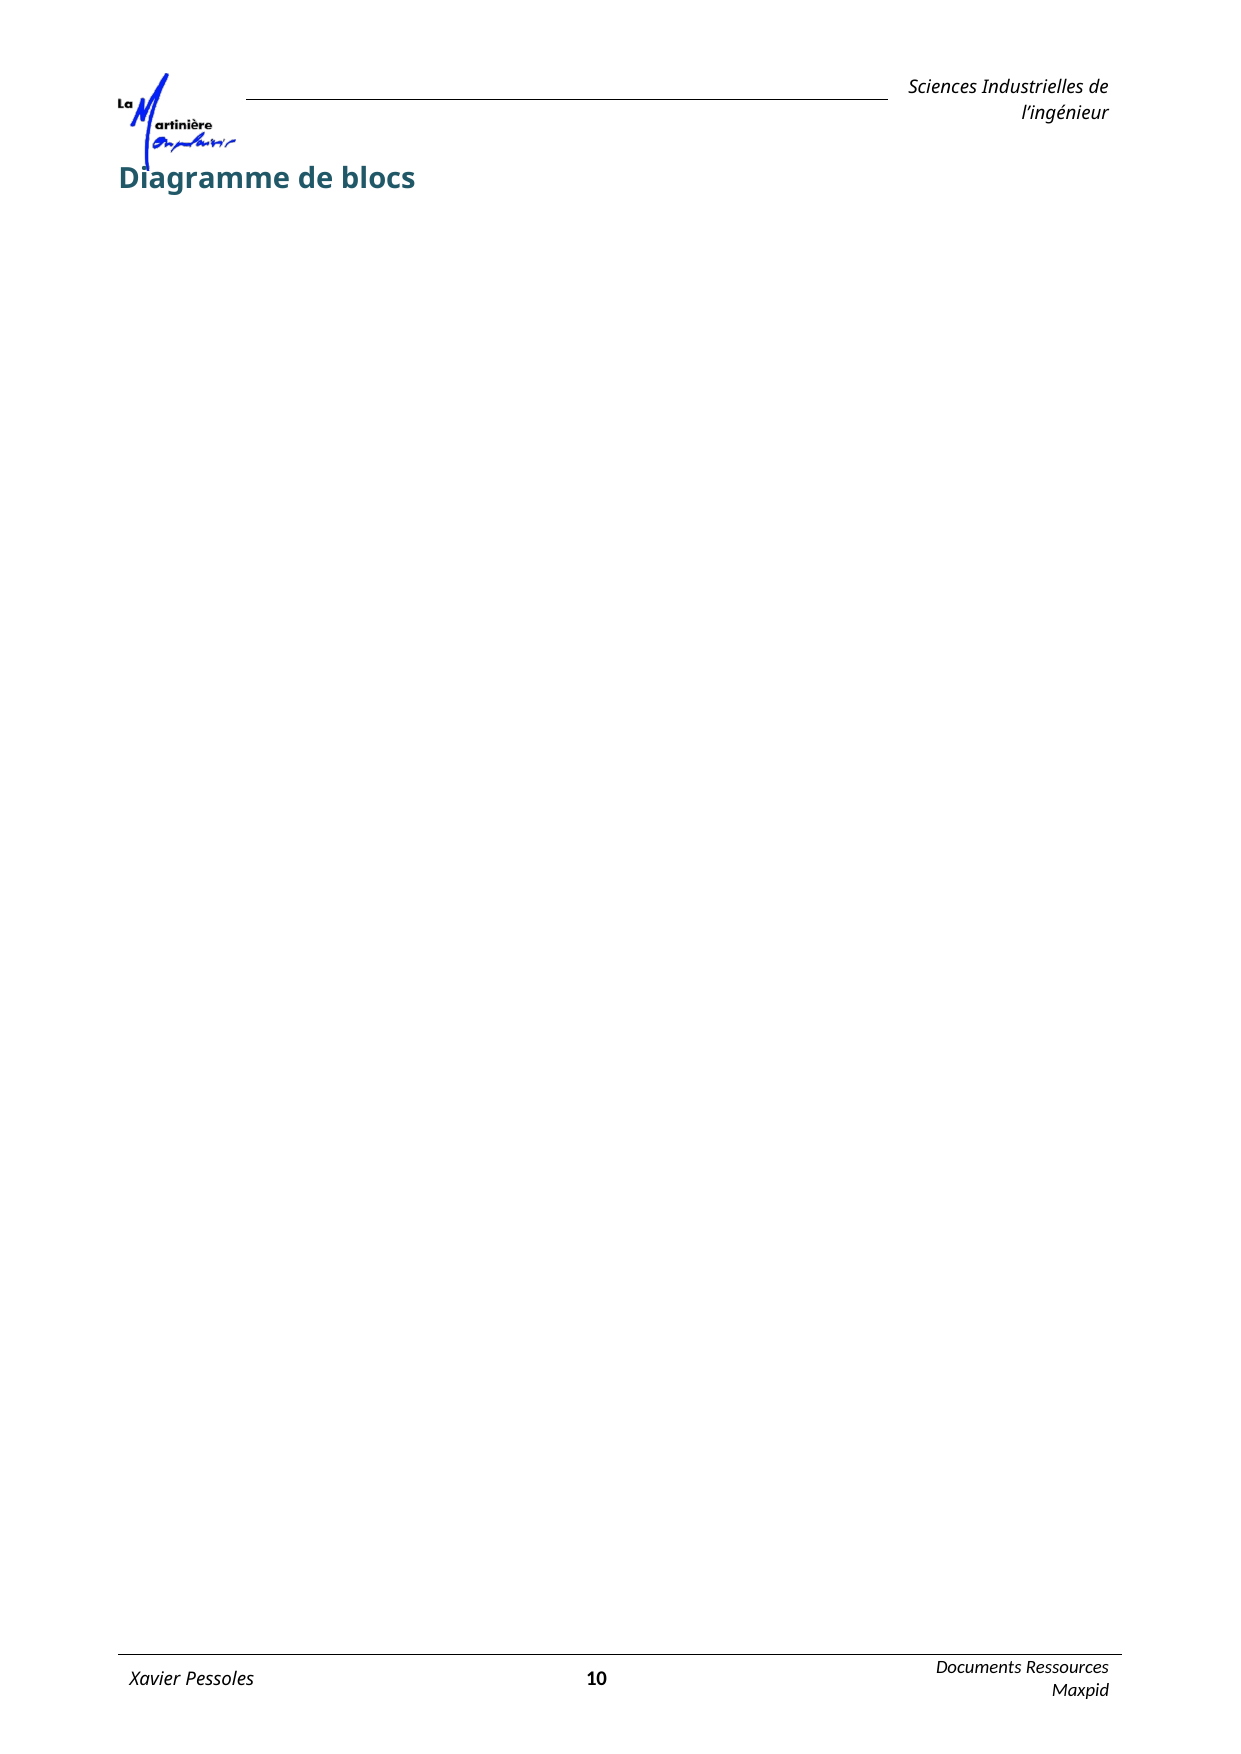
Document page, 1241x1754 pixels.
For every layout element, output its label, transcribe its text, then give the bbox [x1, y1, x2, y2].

picture [117, 73, 236, 171]
subtitle Diagramme de blocs [118, 157, 1122, 197]
